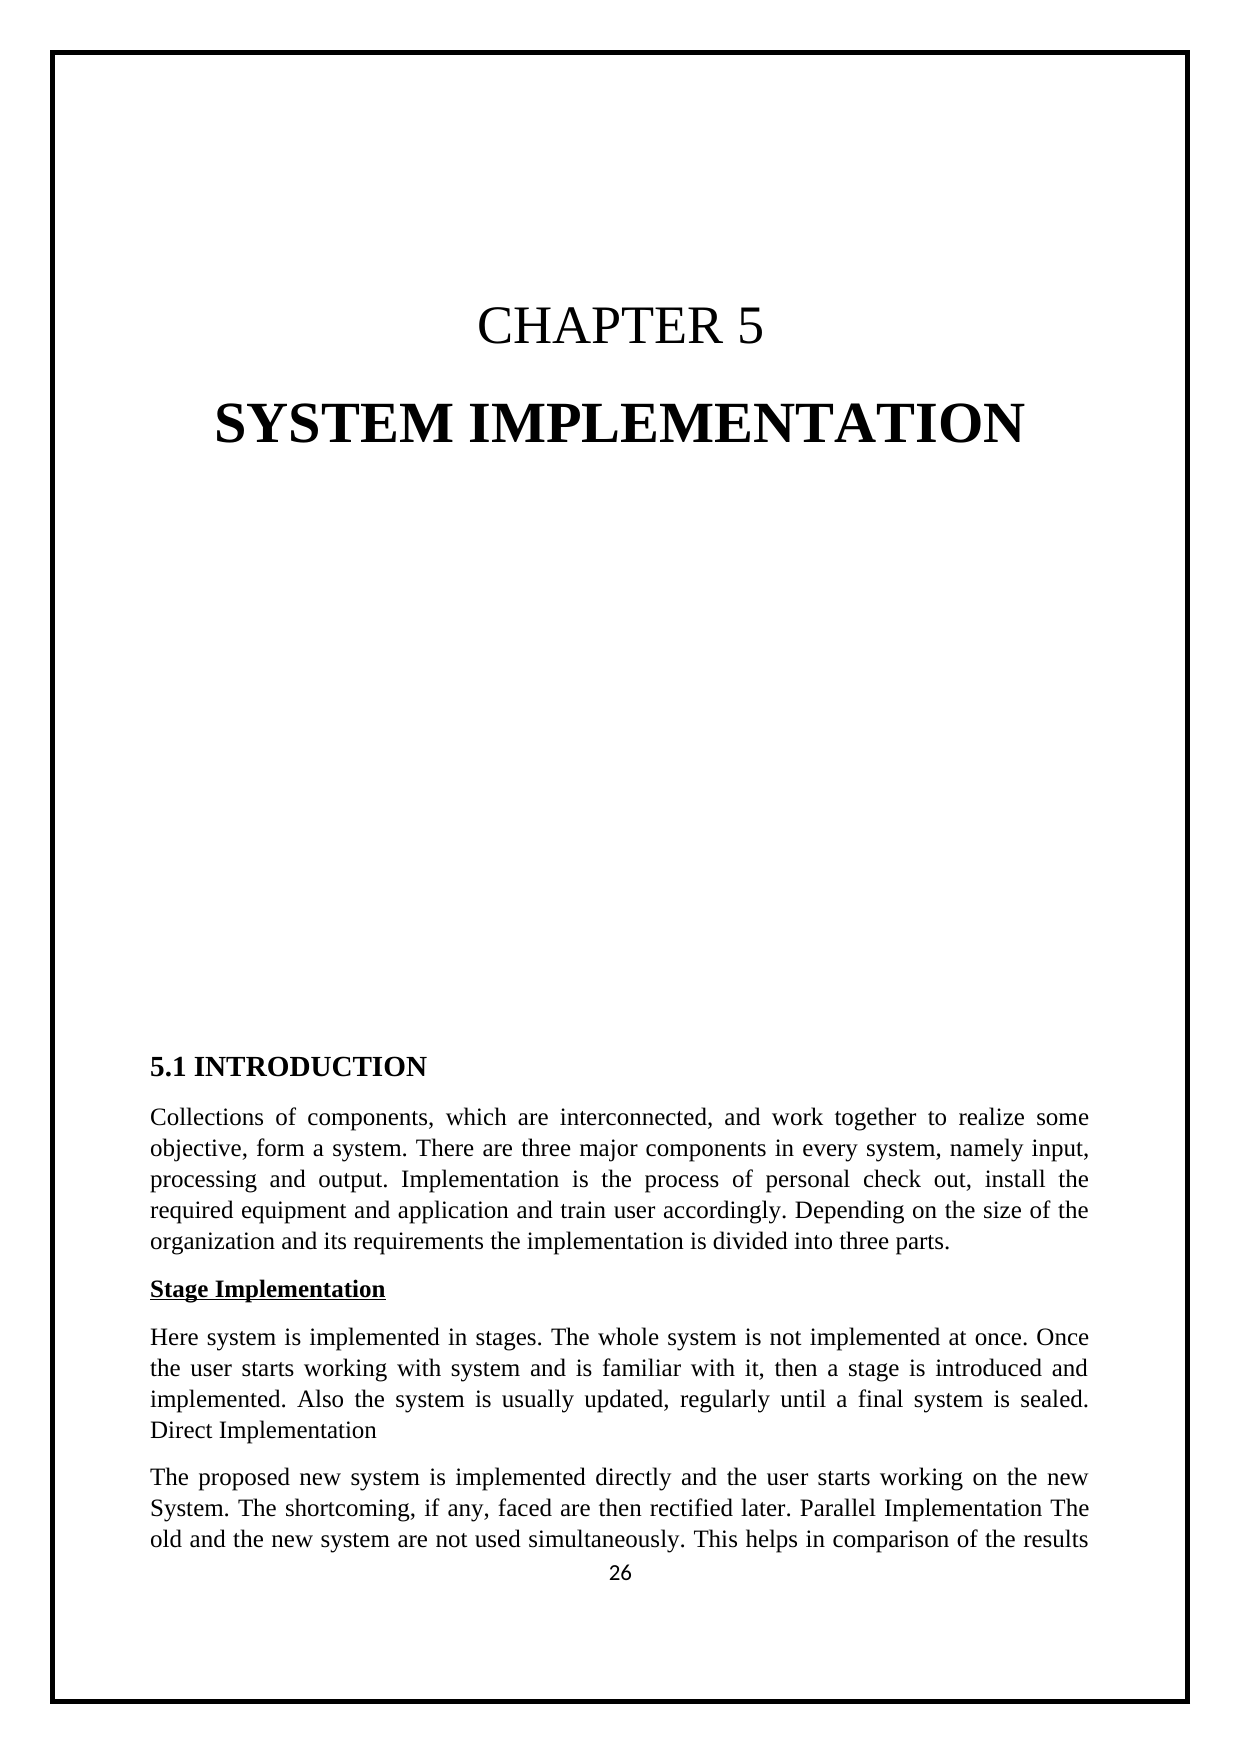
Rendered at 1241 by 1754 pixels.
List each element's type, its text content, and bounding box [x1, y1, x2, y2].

text Collections of components, which are interconnected, and work together to realize some objective, form a system. There are three major components in every system, namely input, processing and output. Implementation is the process of personal check out, install the required equipment and application and train user accordingly. Depending on the size of the organization and its requirements the implementation is divided into three parts. [150, 1102, 1090, 1255]
text Here system is implemented in stages. The whole system is not implemented at once. Once the user starts working with system and is familiar with it, then a stage is introduced and implemented. Also the system is usually updated, regularly until a final system is sealed. Direct Implementation [150, 1322, 1090, 1443]
text SYSTEM IMPLEMENTATION [150, 388, 1090, 455]
text CHAPTER 5 [150, 293, 1092, 355]
text 5.1 INTRODUCTION [150, 1049, 1090, 1083]
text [150, 1462, 1090, 1553]
text Stage Implementation [150, 1274, 1090, 1303]
